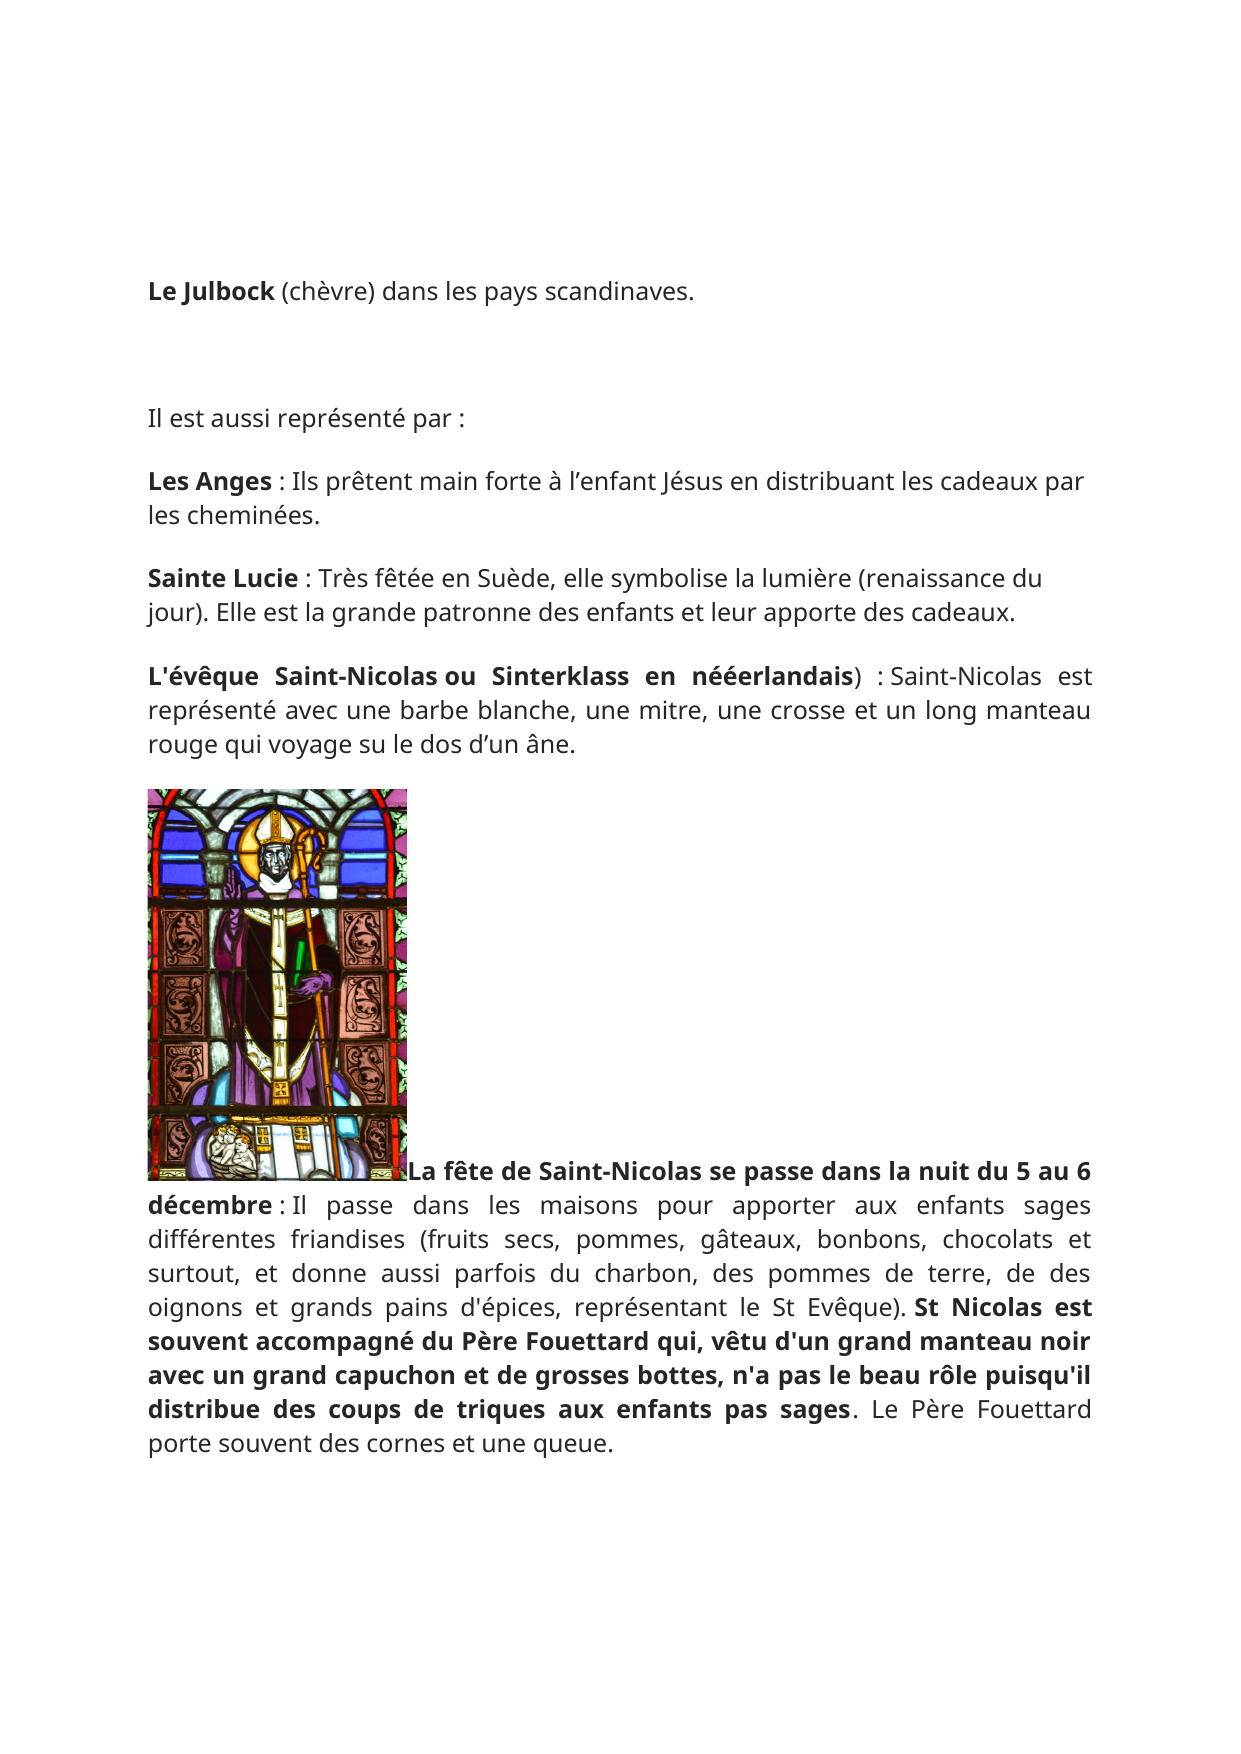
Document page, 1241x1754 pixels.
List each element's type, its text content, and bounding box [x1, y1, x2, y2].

text Il est aussi représenté par : [148, 401, 1093, 434]
text La fête de Saint-Nicolas se passe dans la nuit du 5 au 6 décembre : Il passe dans les maisons pour apporter aux enfants sages différentes friandises (fruits secs, pommes, gâteaux, bonbons, chocolats et surtout, et donne aussi parfois du charbon, des pommes de terre, de des oignons et grands pains d'épices, représentant le St Evêque). St Nicolas est souvent accompagné du Père Fouettard qui, vêtu d'un grand manteau noir avec un grand capuchon et de grosses bottes, n'a pas le beau rôle puisqu'il distribue des coups de triques aux enfants pas sages. Le Père Fouettard porte souvent des cornes et une queue. [148, 790, 1093, 1460]
text L'évêque Saint-Nicolas ou Sinterklass en nééerlandais) : Saint-Nicolas est représenté avec une barbe blanche, une mitre, une crosse et un long manteau rouge qui voyage su le dos d’un âne. [148, 658, 1093, 761]
text Sainte Lucie : Très fêtée en Suède, elle symbolise la lumière (renaissance du jour). Elle est la grande patronne des enfants et leur apporte des cadeaux. [148, 561, 1093, 629]
text Le Julbock (chèvre) dans les pays scandinaves. [148, 274, 1093, 308]
picture [147, 789, 407, 1181]
text Les Anges : Ils prêtent main forte à l’enfant Jésus en distribuant les cadeaux par les cheminées. [148, 464, 1093, 532]
